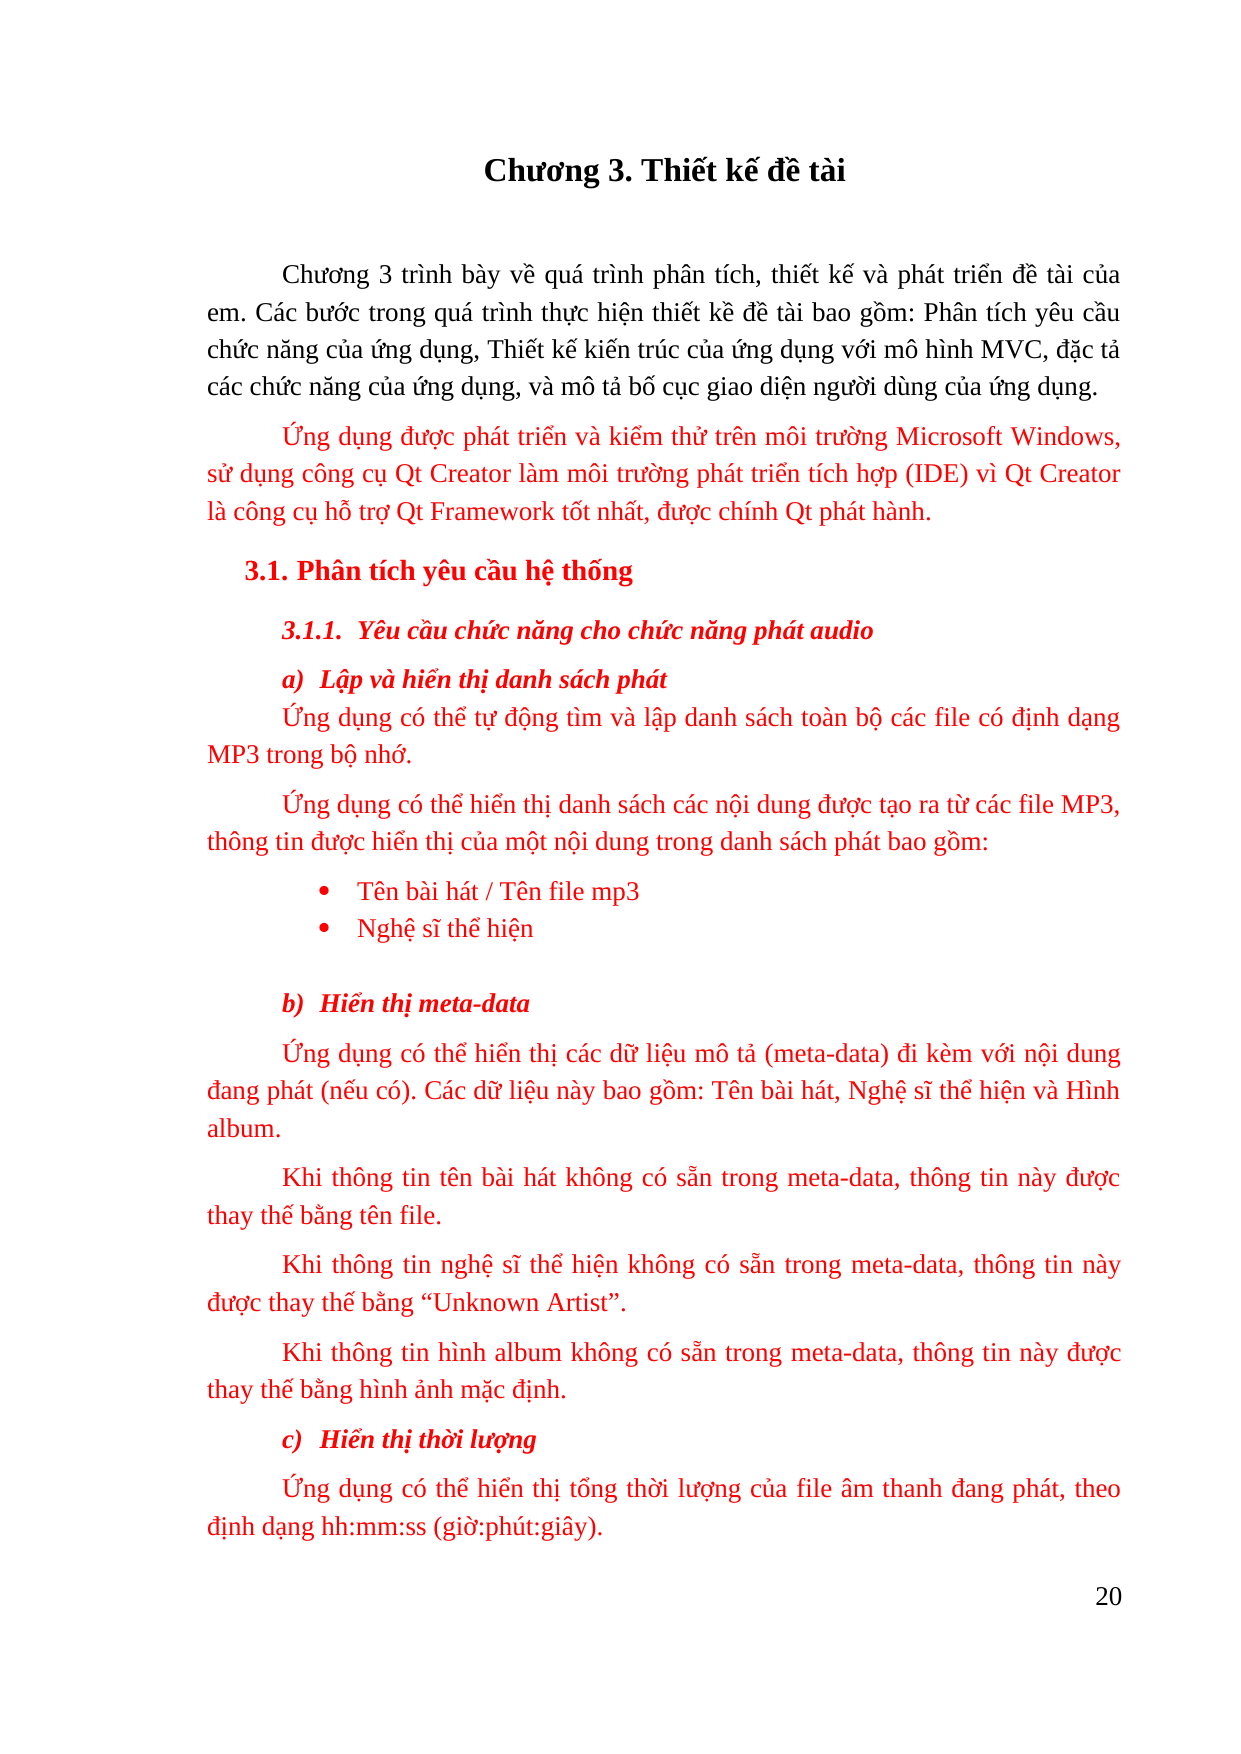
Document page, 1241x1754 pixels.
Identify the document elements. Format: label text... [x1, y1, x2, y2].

list Nghệ sĩ thể hiện [319, 913, 1122, 944]
subtitle Yêu cầu chức năng cho chức năng phát audio [282, 614, 1122, 645]
text Ứng dụng có thể hiển thị các dữ liệu mô tả (meta-data) đi kèm với nội dung đang phát (nếu có). Các dữ liệu này bao gồm: Tên bài hát, Nghệ sĩ thể hiện và Hình album. [207, 1037, 1122, 1143]
subtitle Phân tích yêu cầu hệ thống [244, 553, 1122, 586]
text Ứng dụng được phát triển và kiểm thử trên môi trường Microsoft Windows, sử dụng công cụ Qt Creator làm môi trường phát triển tích hợp (IDE) vì Qt Creator là công cụ hỗ trợ Qt Framework tốt nhất, được chính Qt phát hành. [207, 420, 1122, 526]
text Khi thông tin tên bài hát không có sẵn trong meta-data, thông tin này được thay thế bằng tên file. [207, 1162, 1122, 1230]
list Tên bài hát / Tên file mp3 [319, 875, 1122, 906]
list Lập và hiển thị danh sách phát [282, 664, 1122, 695]
subtitle Thiết kế đề tài [207, 150, 1122, 188]
list Ứng dụng có thể tự động tìm và lập danh sách toàn bộ các file có định dạng MP3 trong bộ nhớ. [207, 701, 1122, 769]
list Hiển thị thời lượng [282, 1423, 1122, 1454]
text Ứng dụng có thể hiển thị tổng thời lượng của file âm thanh đang phát, theo định dạng hh:mm:ss (giờ:phút:giây). [207, 1473, 1122, 1541]
text Khi thông tin nghệ sĩ thể hiện không có sẵn trong meta-data, thông tin này được thay thế bằng “Unknown Artist”. [207, 1249, 1122, 1317]
text Ứng dụng có thể hiển thị danh sách các nội dung được tạo ra từ các file MP3, thông tin được hiển thị của một nội dung trong danh sách phát bao gồm: [207, 788, 1122, 856]
text Chương 3 trình bày về quá trình phân tích, thiết kế và phát triển đề tài của em. Các bước trong quá trình thực hiện thiết kề đề tài bao gồm: Phân tích yêu cầu chức năng của ứng dụng, Thiết kế kiến trúc của ứng dụng với mô hình MVC, đặc tả các chức năng của ứng dụng, và mô tả bố cục giao diện người dùng của ứng dụng. [207, 258, 1122, 401]
list Hiển thị meta-data [282, 987, 1122, 1018]
text Khi thông tin hình album không có sẵn trong meta-data, thông tin này được thay thế bằng hình ảnh mặc định. [207, 1336, 1122, 1404]
